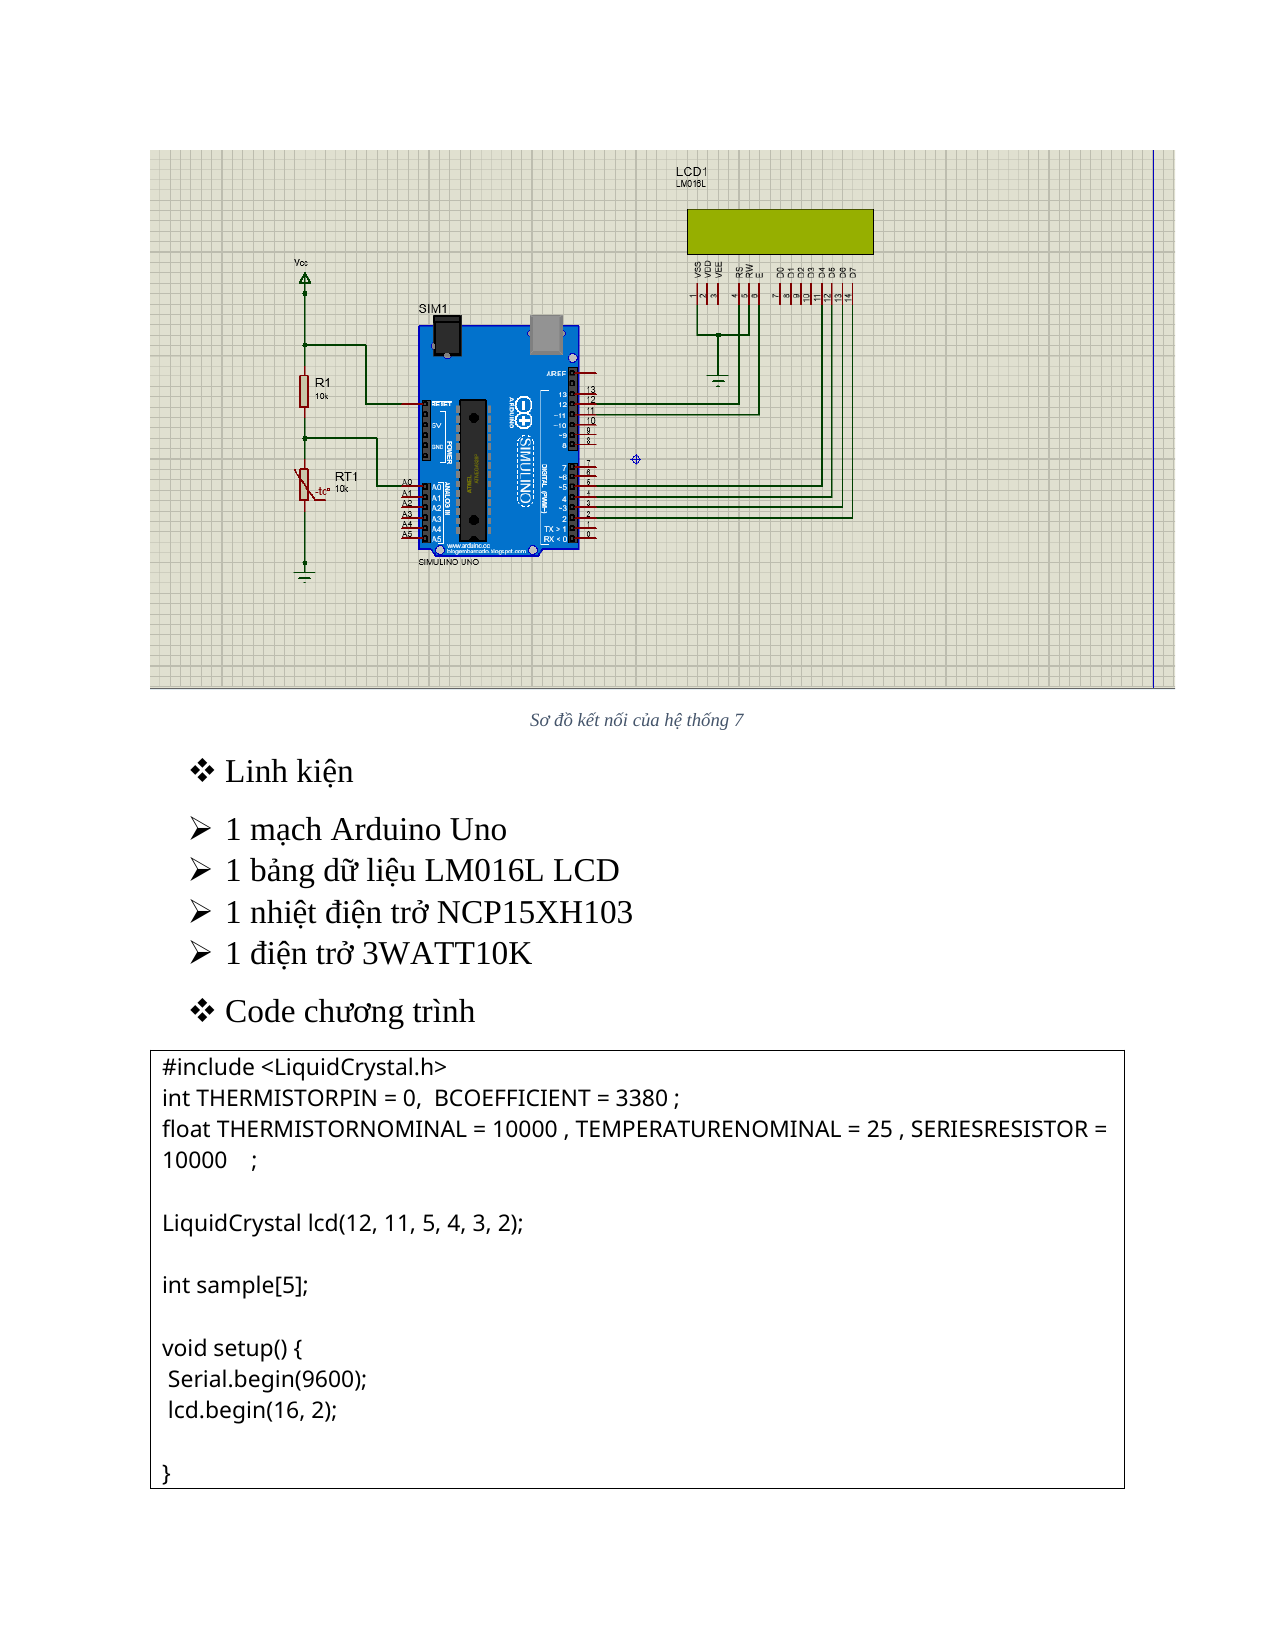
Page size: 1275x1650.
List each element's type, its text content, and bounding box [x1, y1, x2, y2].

subtitle 1 nhiệt điện trở NCP15XH103 [187, 892, 1125, 930]
text Sơ đồ kết nối của hệ thống 7 [150, 709, 1125, 731]
subtitle 1 điện trở 3WATT10K [187, 933, 1125, 972]
subtitle Code chương trình [187, 991, 1125, 1030]
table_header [151, 1051, 1124, 1488]
subtitle 1 bảng dữ liệu LM016L LCD [187, 851, 1125, 889]
picture [150, 150, 1175, 690]
subtitle Linh kiện [187, 751, 1125, 790]
subtitle 1 mạch Arduino Uno [187, 809, 1125, 848]
